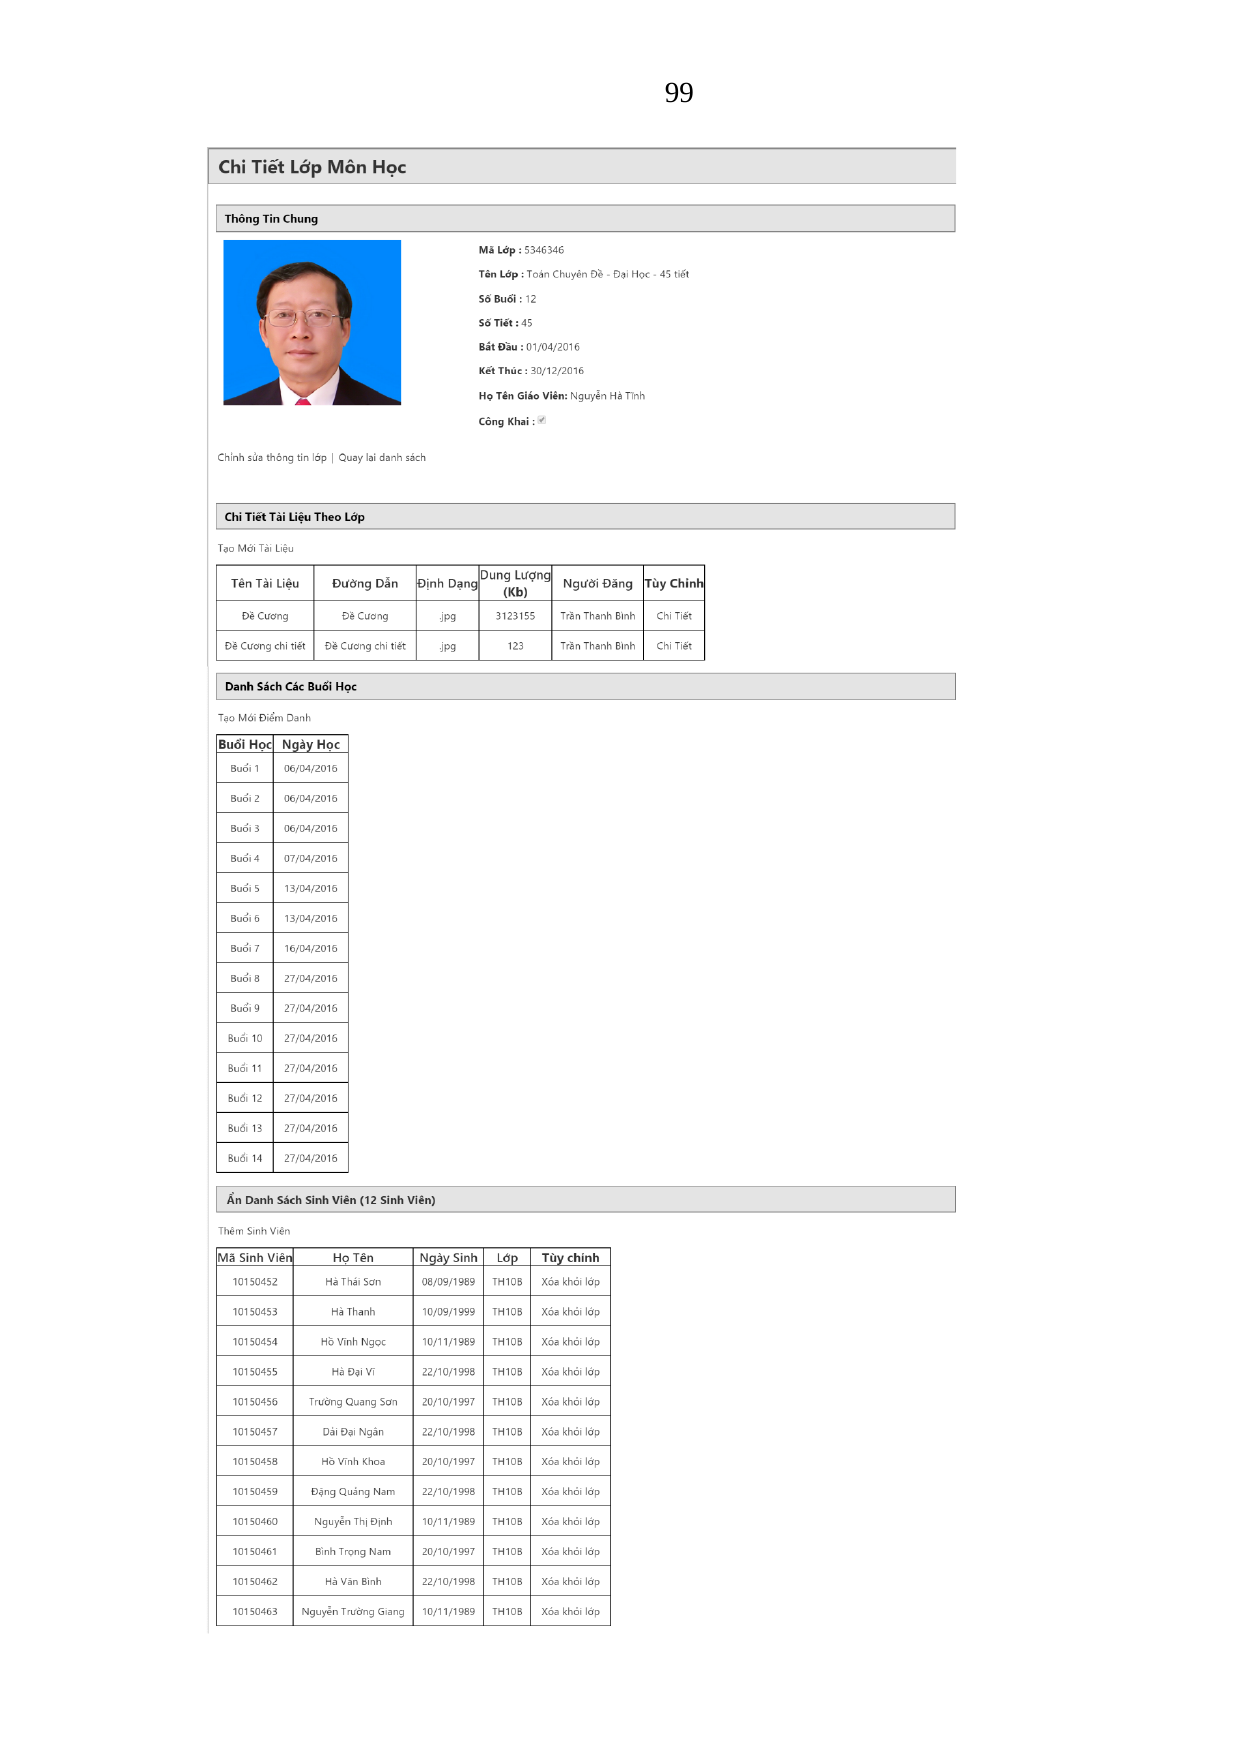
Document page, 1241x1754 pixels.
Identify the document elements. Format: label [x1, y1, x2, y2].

picture [206, 147, 957, 1634]
